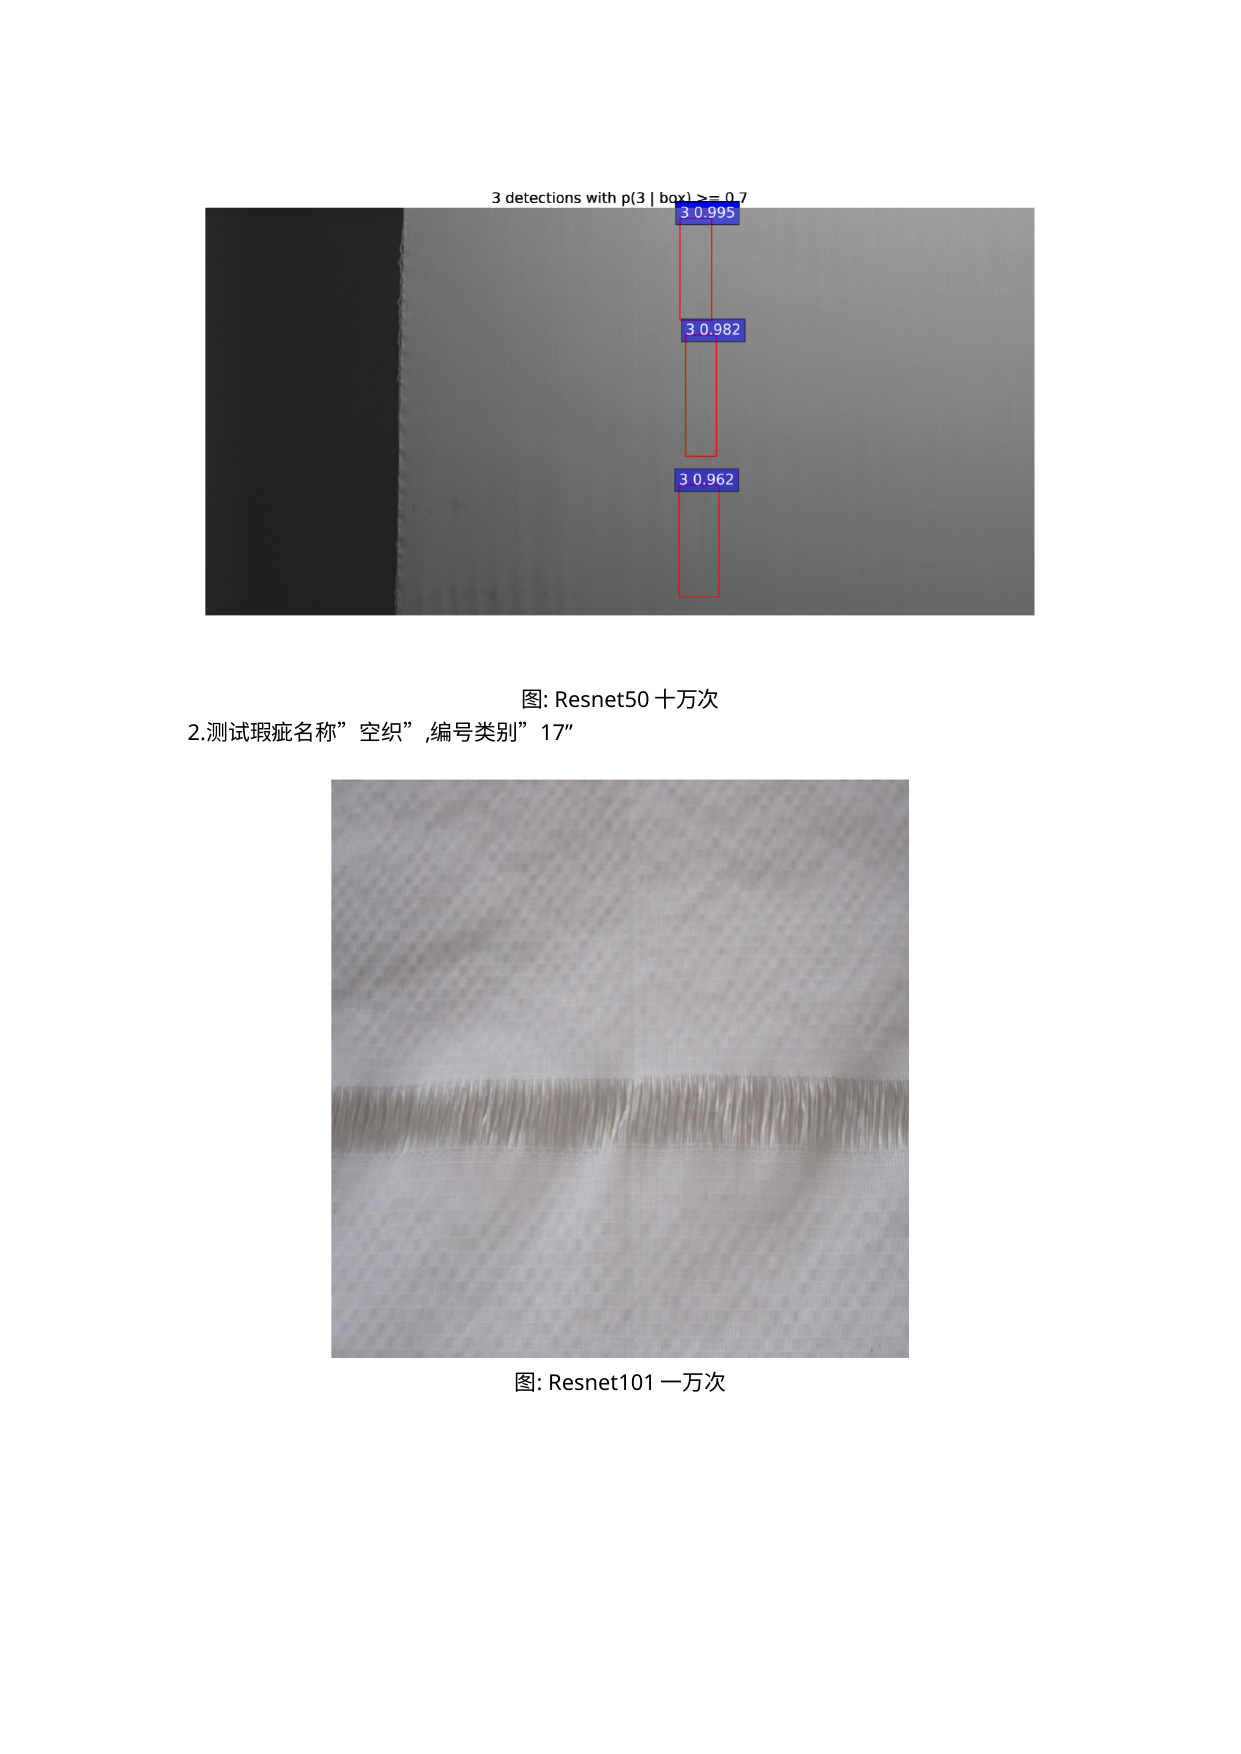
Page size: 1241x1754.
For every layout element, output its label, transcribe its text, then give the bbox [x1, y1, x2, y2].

picture [205, 162, 1035, 650]
text 图: Resnet50十万次 [187, 682, 1053, 714]
text 2.测试瑕疵名称”空织”,编号类别”17” [187, 714, 1053, 747]
text 图: Resnet101一万次 [187, 1364, 1053, 1397]
picture [331, 779, 910, 1358]
